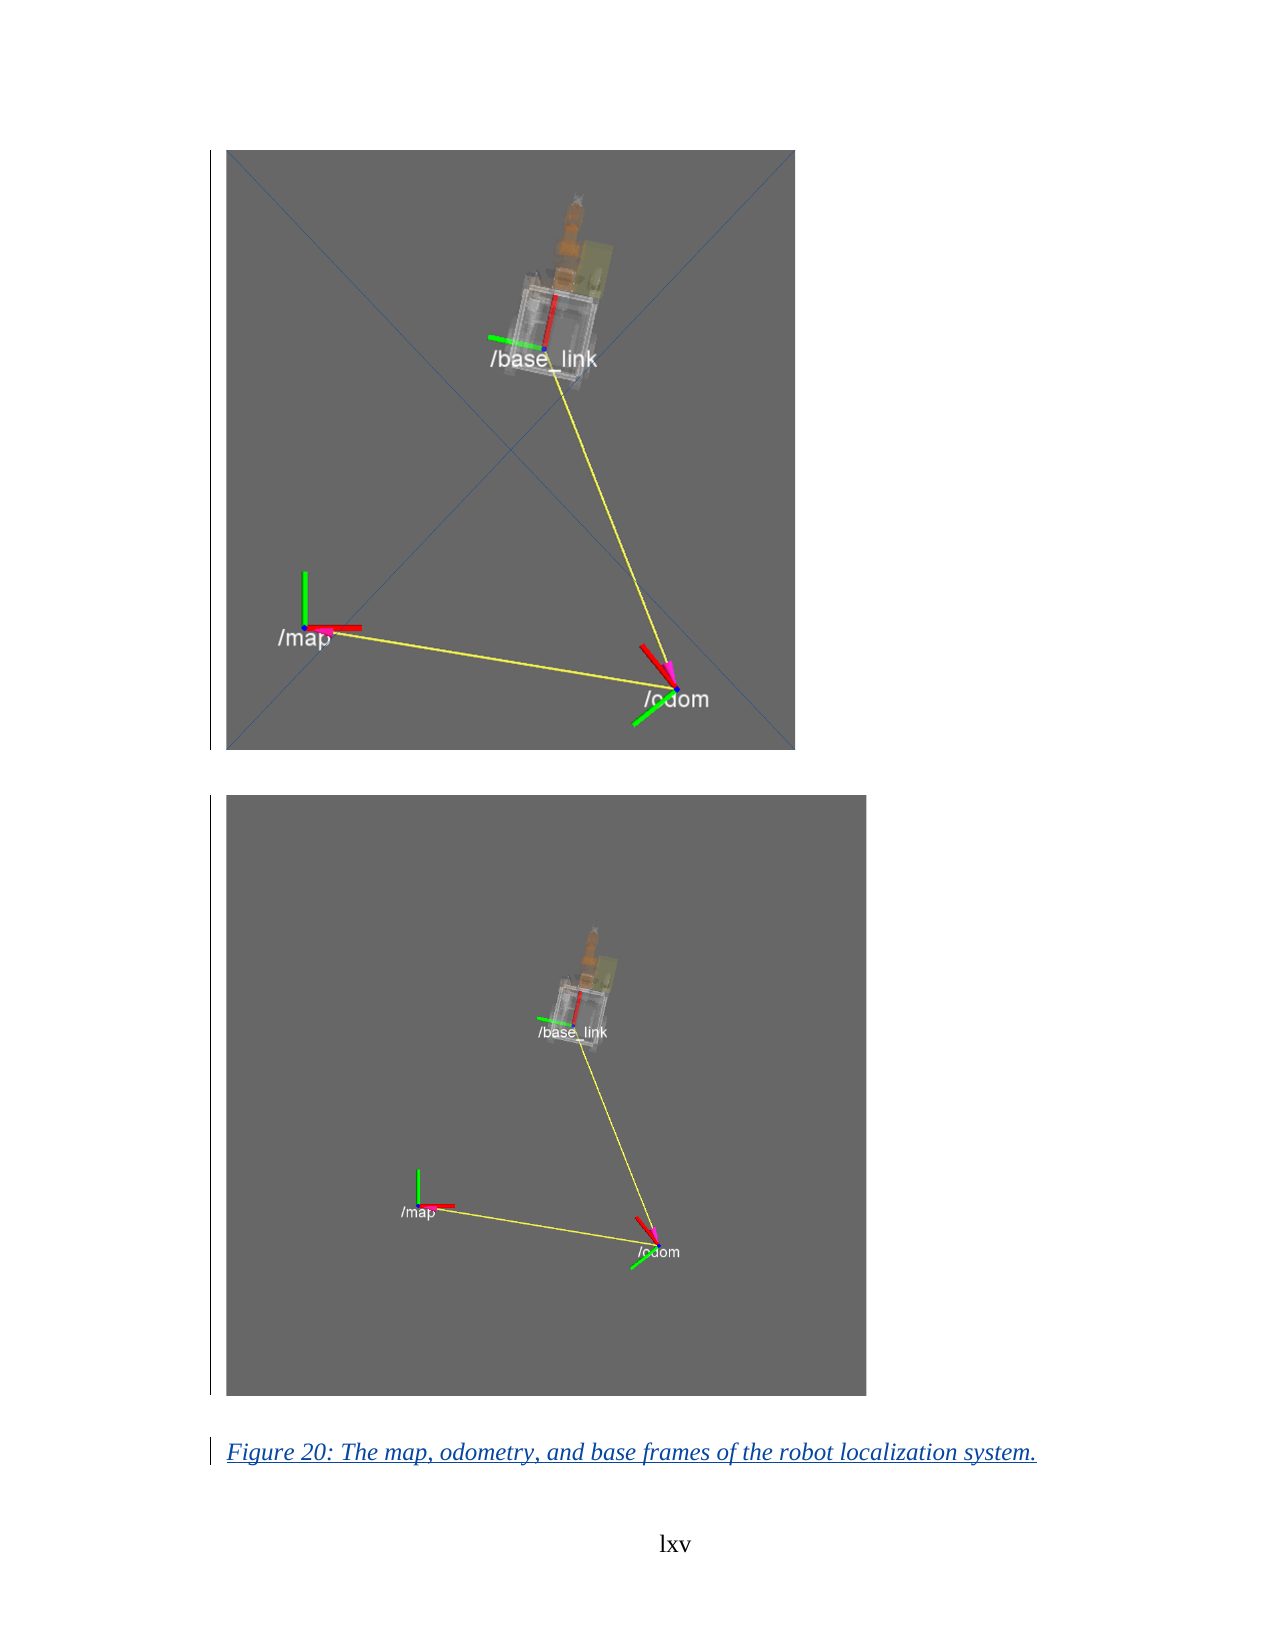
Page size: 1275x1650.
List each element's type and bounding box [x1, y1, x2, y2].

picture [226, 795, 867, 1396]
